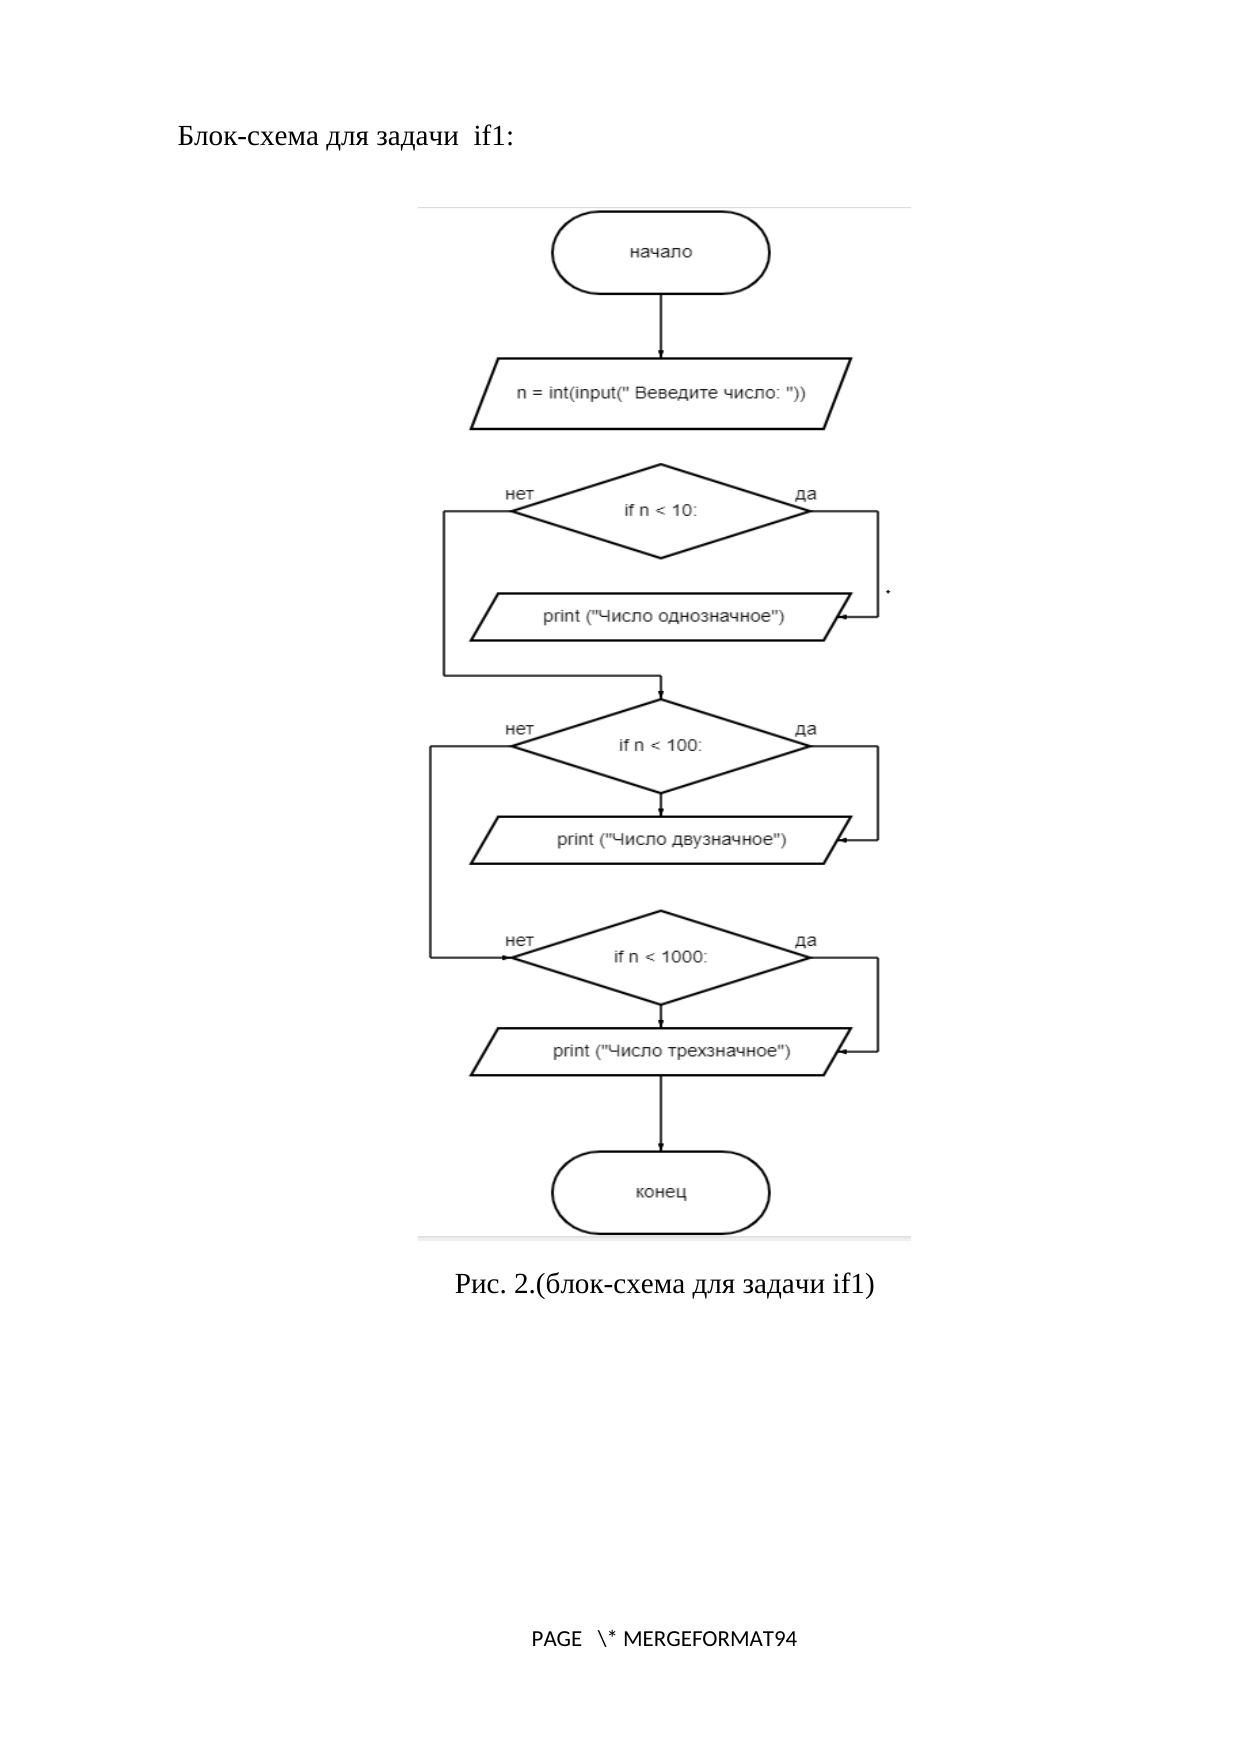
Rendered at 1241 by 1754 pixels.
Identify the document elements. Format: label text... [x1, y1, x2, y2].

text Рис. 2.(блок-схема для задачи if1) [177, 1266, 1152, 1299]
text Блок-схема для задачи if1: [177, 118, 1152, 152]
picture [417, 207, 912, 1241]
